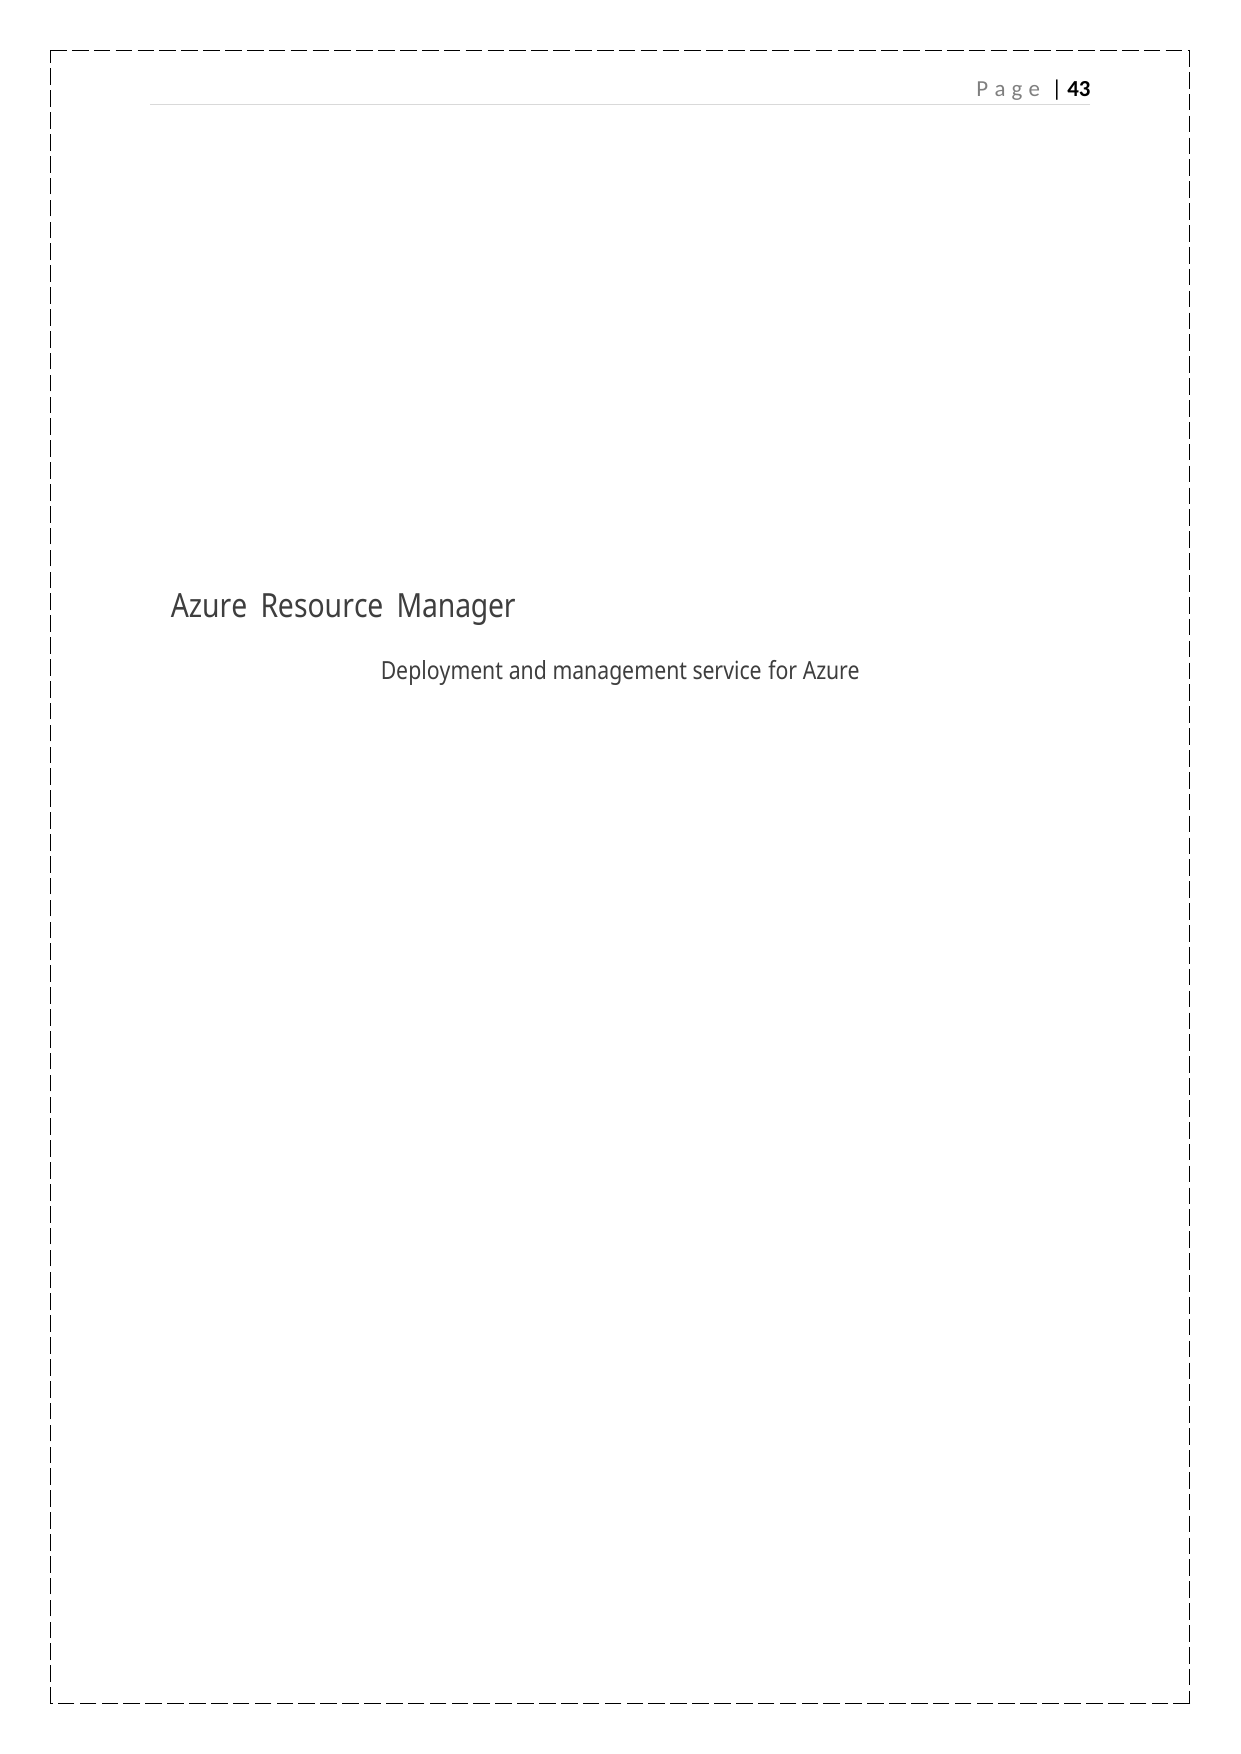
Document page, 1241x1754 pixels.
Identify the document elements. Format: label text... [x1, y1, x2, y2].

text Deployment and management service for Azure [171, 652, 1069, 687]
subtitle Azure Resource Manager [171, 582, 1090, 627]
